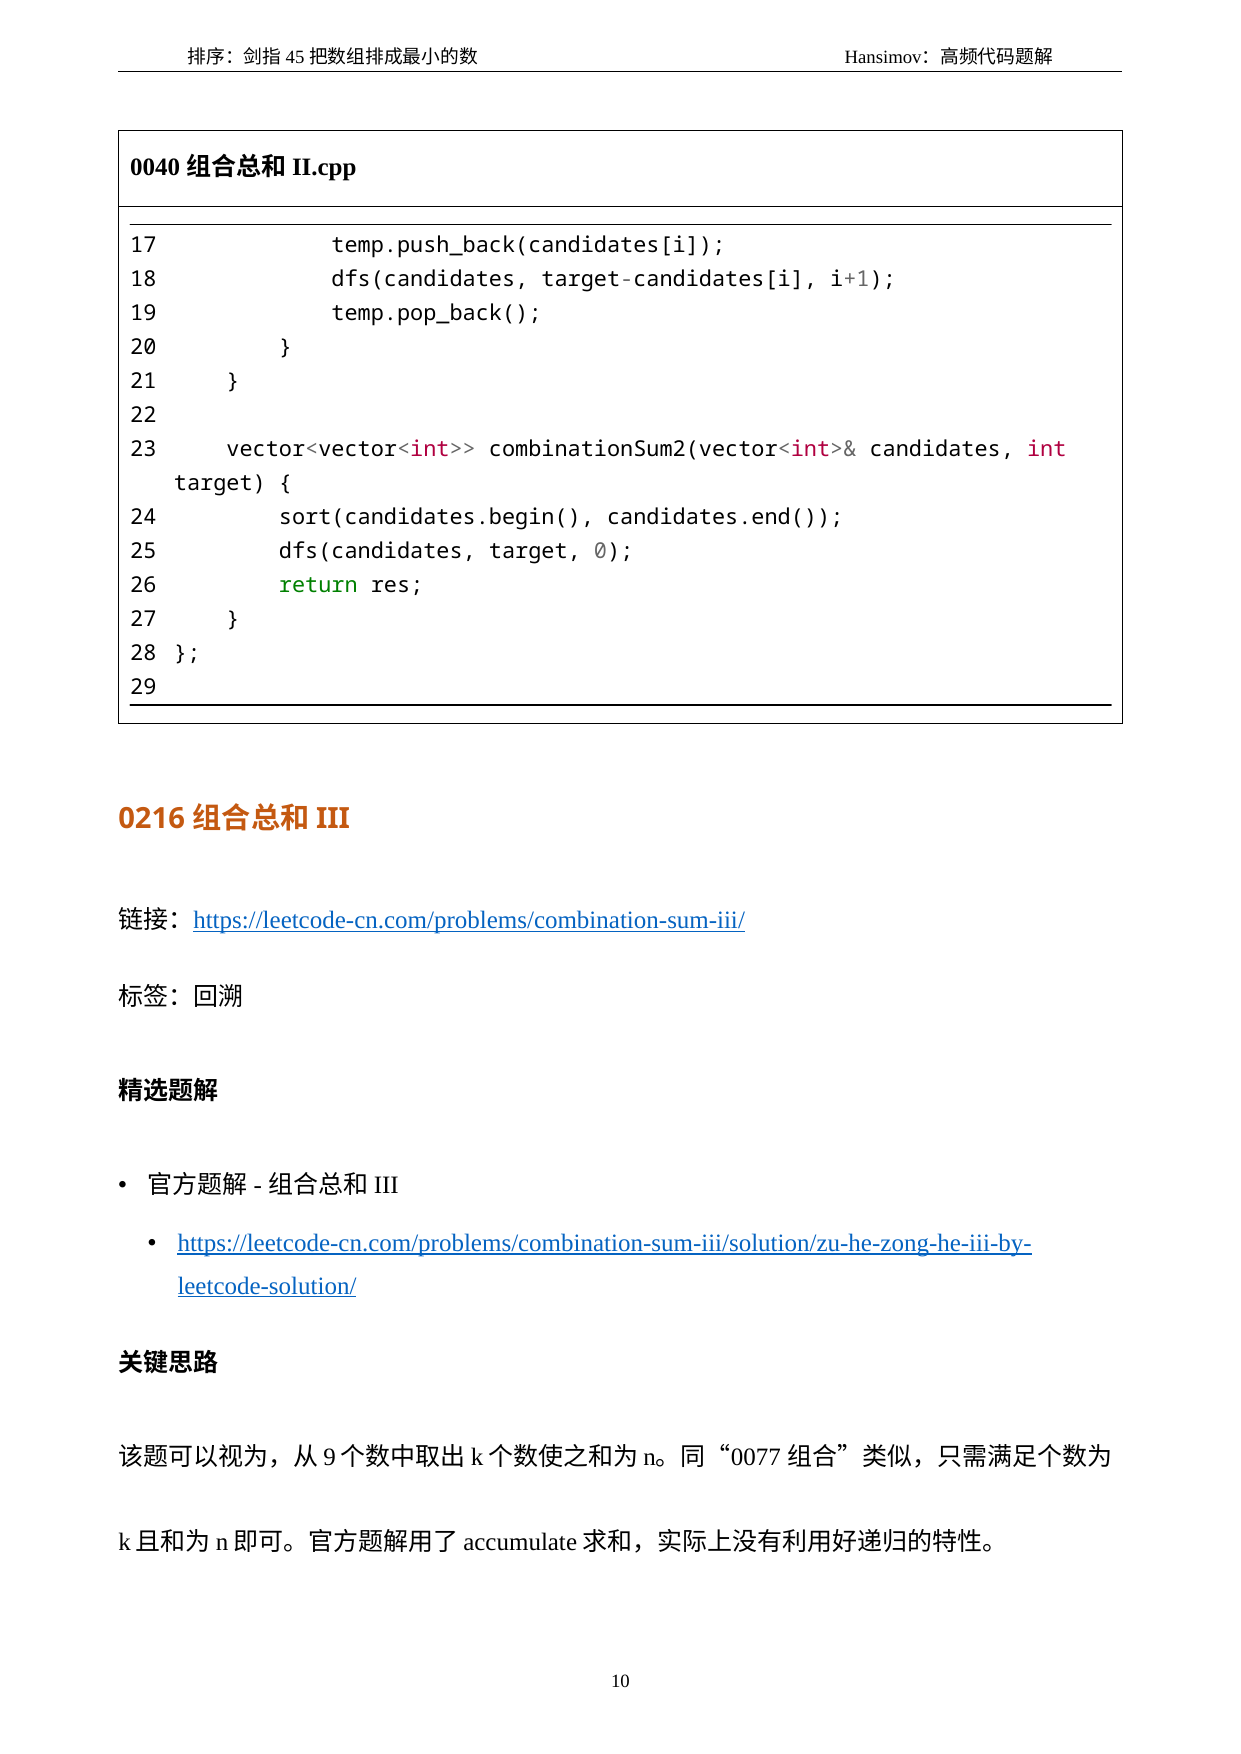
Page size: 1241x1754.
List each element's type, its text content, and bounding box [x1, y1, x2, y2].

subtitle 关键思路 [118, 1326, 1097, 1394]
table_header 0040 组合总和 II.cpp [119, 131, 1122, 206]
subtitle 0216 组合总和 III [118, 782, 1097, 850]
text https://leetcode-cn.com/problems/combination-sum-iii/solution/zu-he-zong-he-iii-by-leetcode-solution/ [148, 1226, 1122, 1302]
text 标签：回溯 [118, 961, 1122, 1029]
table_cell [119, 207, 1122, 723]
subtitle 精选题解 [118, 1055, 1097, 1123]
text 该题可以视为，从9个数中取出k个数使之和为n。同“0077 组合”类似，只需满足个数为k且和为n即可。官方题解用了accumulate求和，实际上没有利用好递归的特性。 [118, 1420, 1122, 1573]
text 链接：https://leetcode-cn.com/problems/combination-sum-iii/ [118, 884, 1122, 952]
text 官方题解 - 组合总和 III [118, 1149, 1122, 1217]
